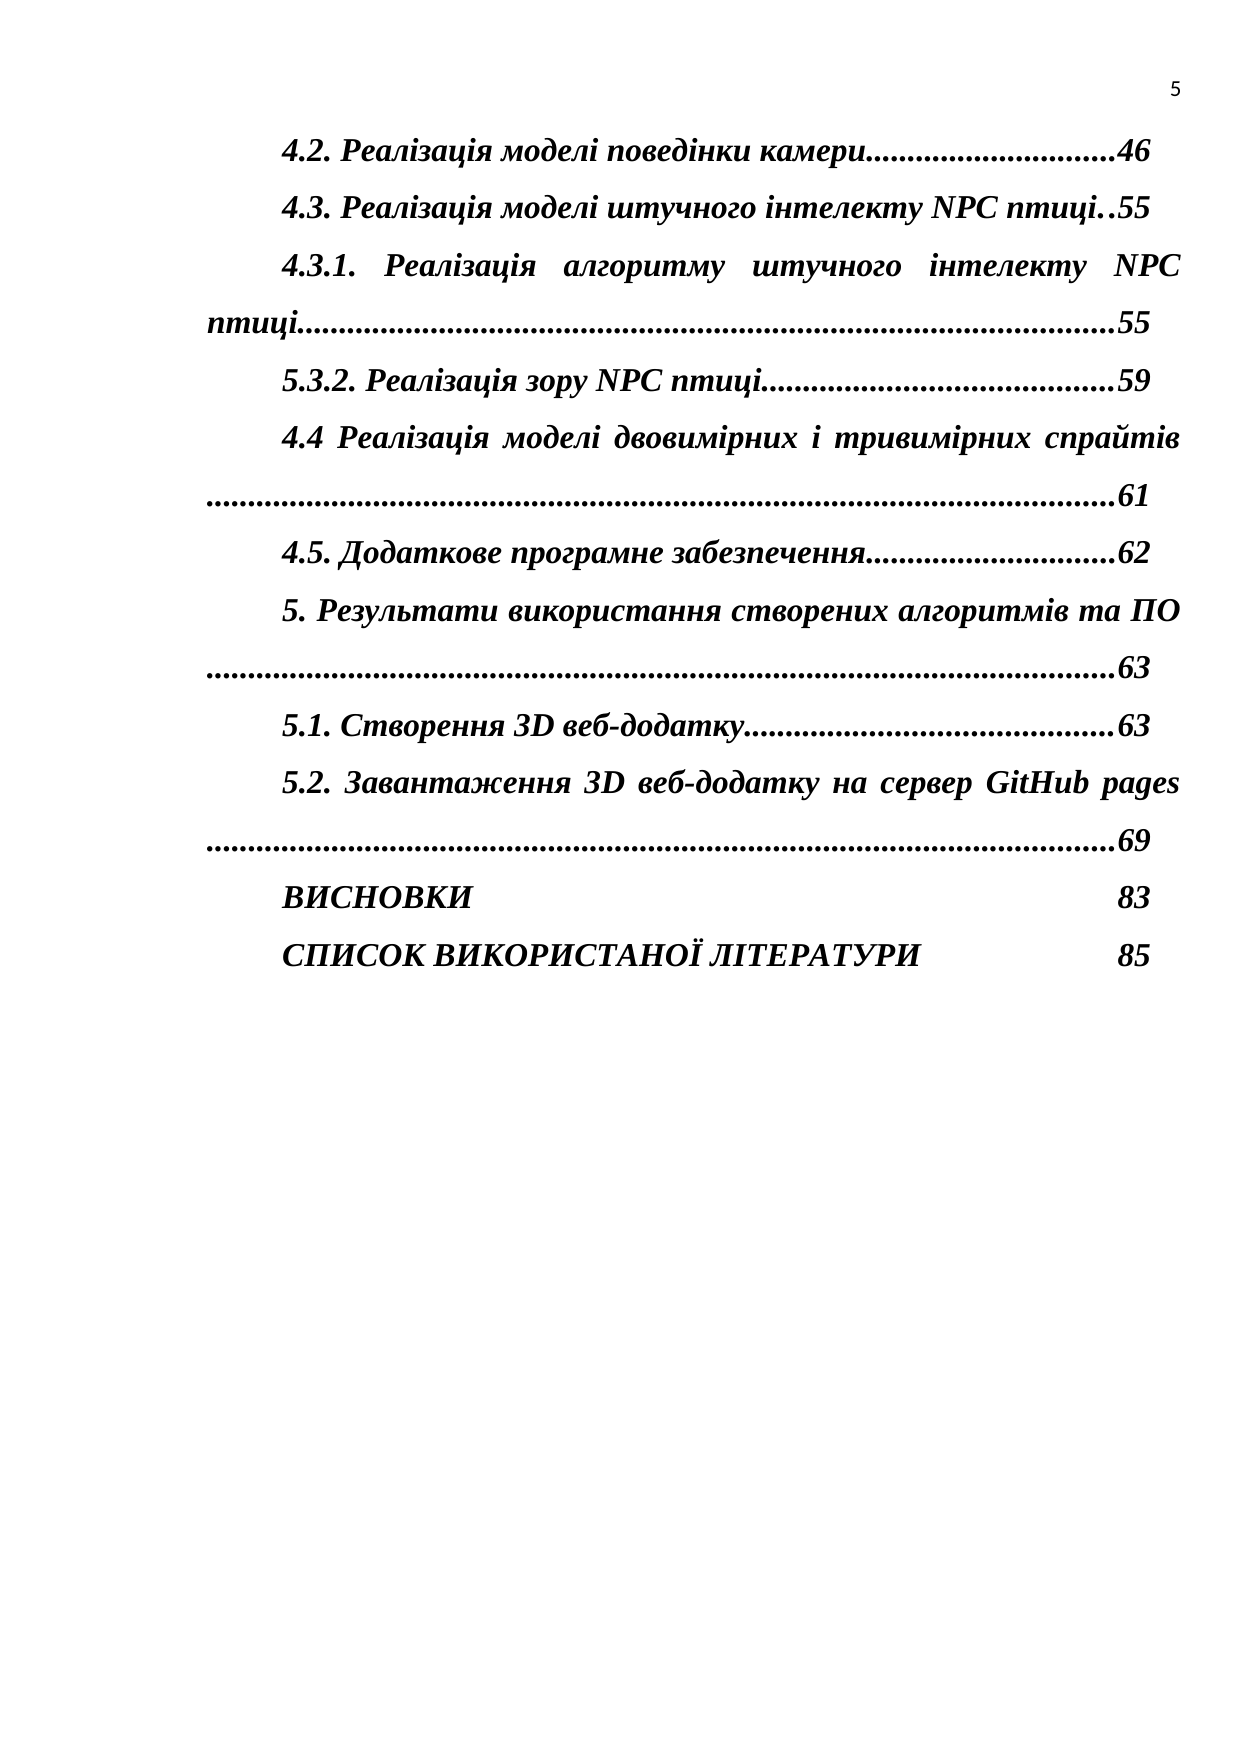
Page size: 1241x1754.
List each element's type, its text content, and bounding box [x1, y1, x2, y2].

text 5.2. Завантаження 3D веб-додатку на сервер GitHub pages 69 [207, 762, 1181, 858]
text 4.2. Реалізація моделі поведінки камери 46 [207, 130, 1181, 168]
text 5.3.2. Реалізація зору NPC птиці 59 [207, 360, 1181, 398]
text 4.3.1. Реалізація алгоритму штучного інтелекту NPC птиці 55 [207, 245, 1181, 341]
text 5.1. Створення 3D веб-додатку 63 [207, 705, 1181, 743]
text 4.5. Додаткове програмне забезпечення 62 [207, 532, 1181, 571]
text 5. Результати використання створених алгоритмів та ПО 63 [207, 590, 1181, 686]
text 4.4 Реалізація моделі двовимірних і тривимірних спрайтів 61 [207, 417, 1181, 513]
text 4.3. Реалізація моделі штучного інтелекту NPC птиці 55 [207, 187, 1181, 226]
text СПИСОК ВИКОРИСТАНОЇ ЛІТЕРАТУРИ 85 [207, 935, 1181, 973]
text ВИСНОВКИ 83 [207, 877, 1181, 916]
